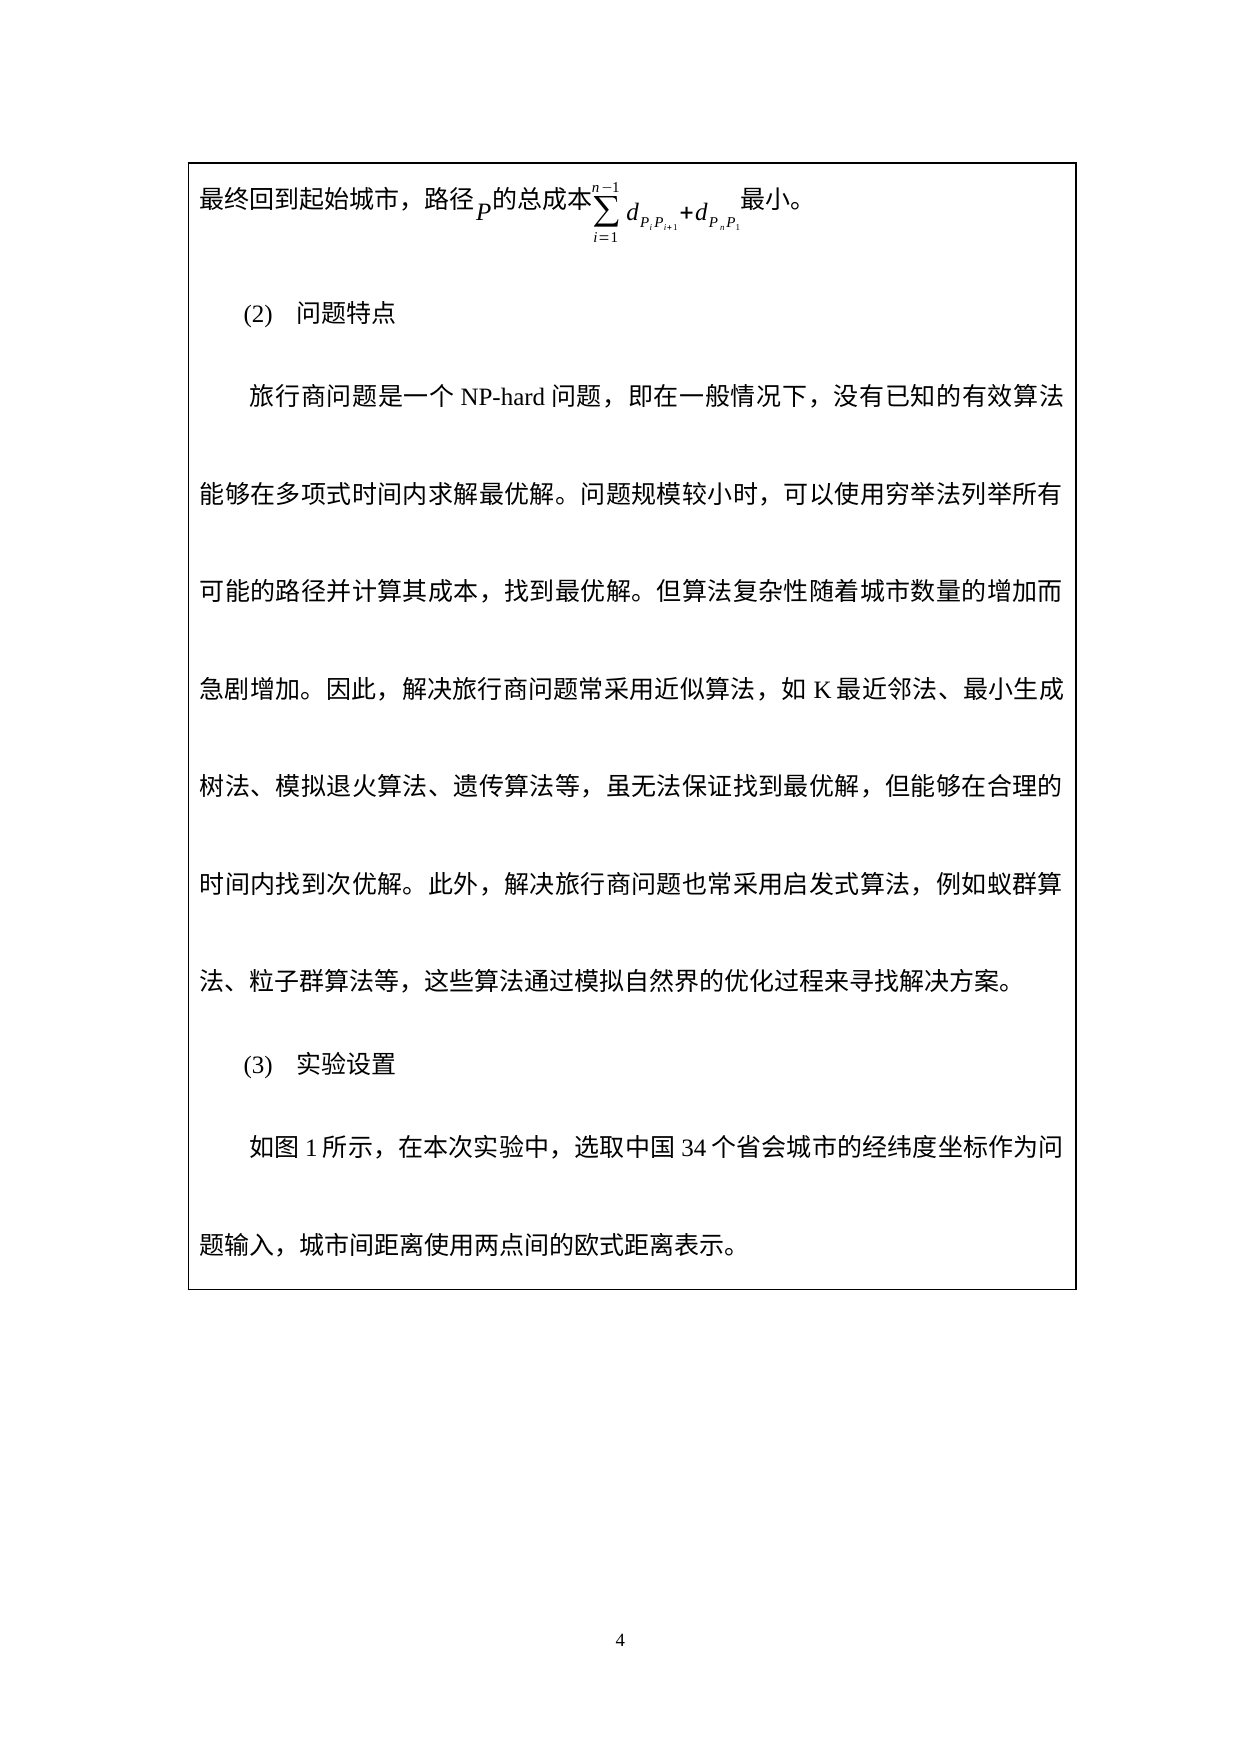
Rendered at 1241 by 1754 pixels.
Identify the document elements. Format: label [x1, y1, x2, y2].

table_cell [189, 164, 1075, 1288]
